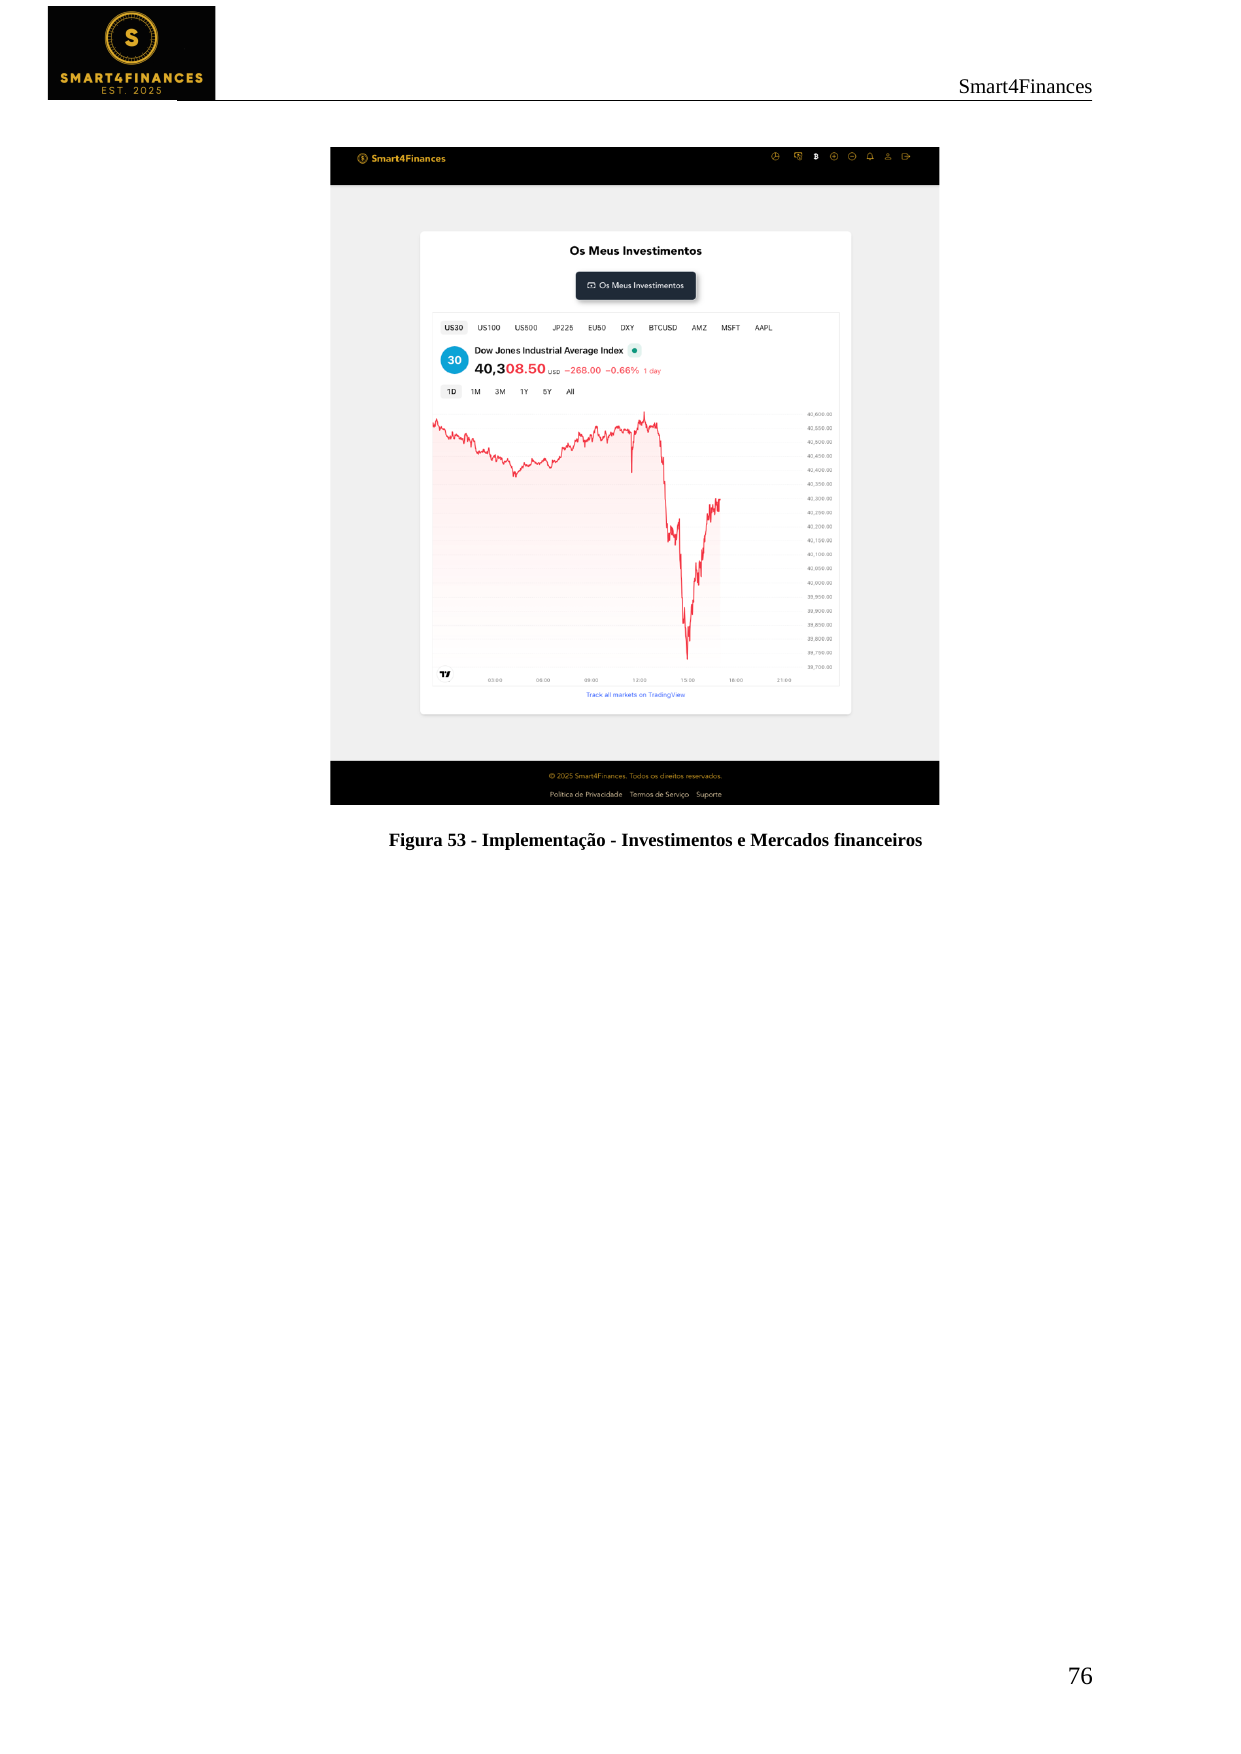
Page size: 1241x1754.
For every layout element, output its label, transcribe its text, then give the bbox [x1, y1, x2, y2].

text Figura 53 - Implementação - Investimentos e Mercados financeiros [177, 829, 1092, 851]
picture [47, 6, 216, 100]
picture [330, 147, 940, 805]
